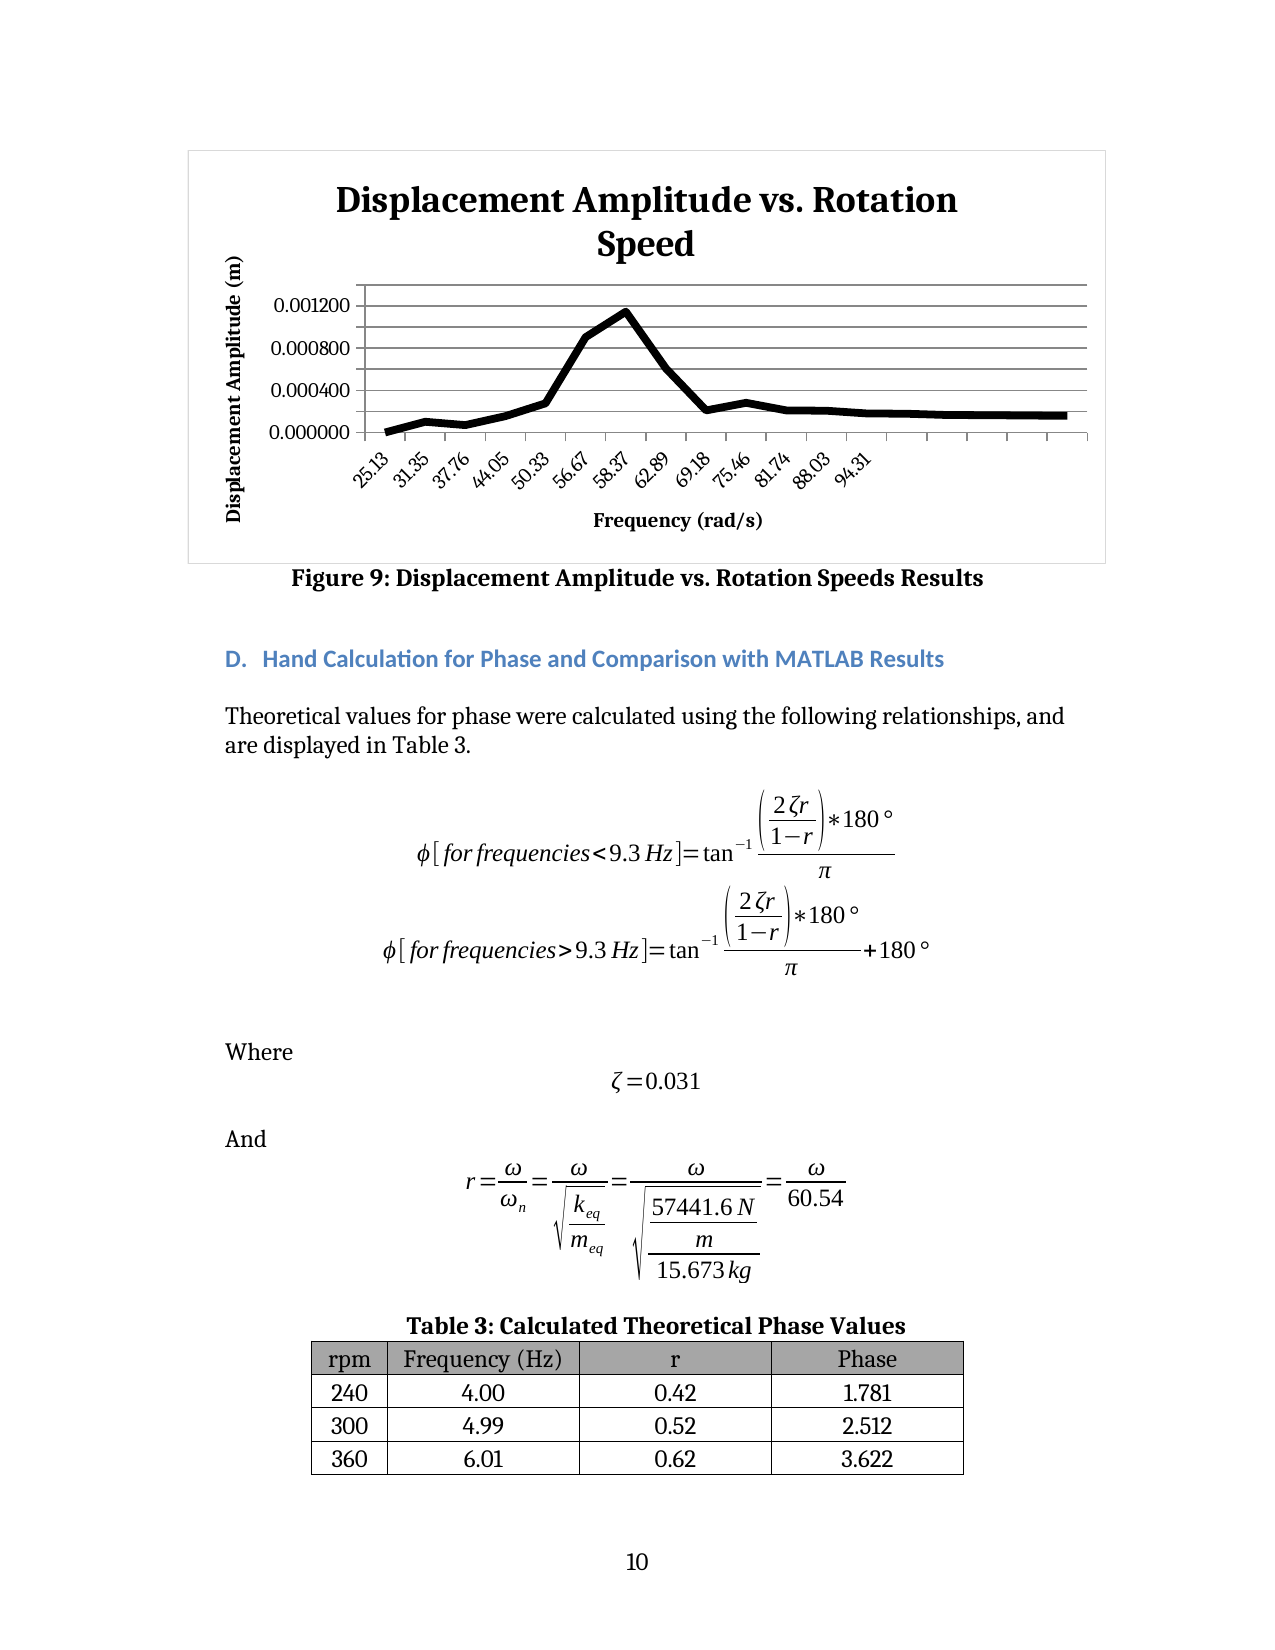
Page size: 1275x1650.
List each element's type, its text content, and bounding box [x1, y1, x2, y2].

table_cell 4.00 [388, 1375, 579, 1407]
table_cell 360 [312, 1442, 387, 1474]
table_cell 240 [312, 1375, 387, 1407]
table_cell 0.42 [580, 1375, 771, 1407]
table_cell 0.52 [580, 1408, 771, 1441]
table_cell 3.622 [772, 1442, 963, 1474]
table_cell 4.99 [388, 1408, 579, 1441]
subtitle Hand Calculation for Phase and Comparison with MATLAB Results [225, 643, 1087, 673]
table_cell 1.781 [772, 1375, 963, 1407]
table_header rpm [312, 1342, 387, 1374]
table_cell 0.62 [580, 1442, 771, 1474]
table_header Frequency (Hz) [388, 1342, 579, 1374]
table_cell 6.01 [388, 1442, 579, 1474]
table_cell 2.512 [772, 1408, 963, 1441]
table_header r [580, 1342, 771, 1374]
text Table 3: Calculated Theoretical Phase Values [225, 1312, 1087, 1341]
table_cell 300 [312, 1408, 387, 1441]
text Theoretical values for phase were calculated using the following relationships, and are displayed in Table 3. [225, 702, 1087, 759]
text And [225, 1124, 1087, 1153]
table_header Phase [772, 1342, 963, 1374]
text Where [225, 1038, 1087, 1067]
text Figure 9: Displacement Amplitude vs. Rotation Speeds Results [187, 564, 1087, 593]
